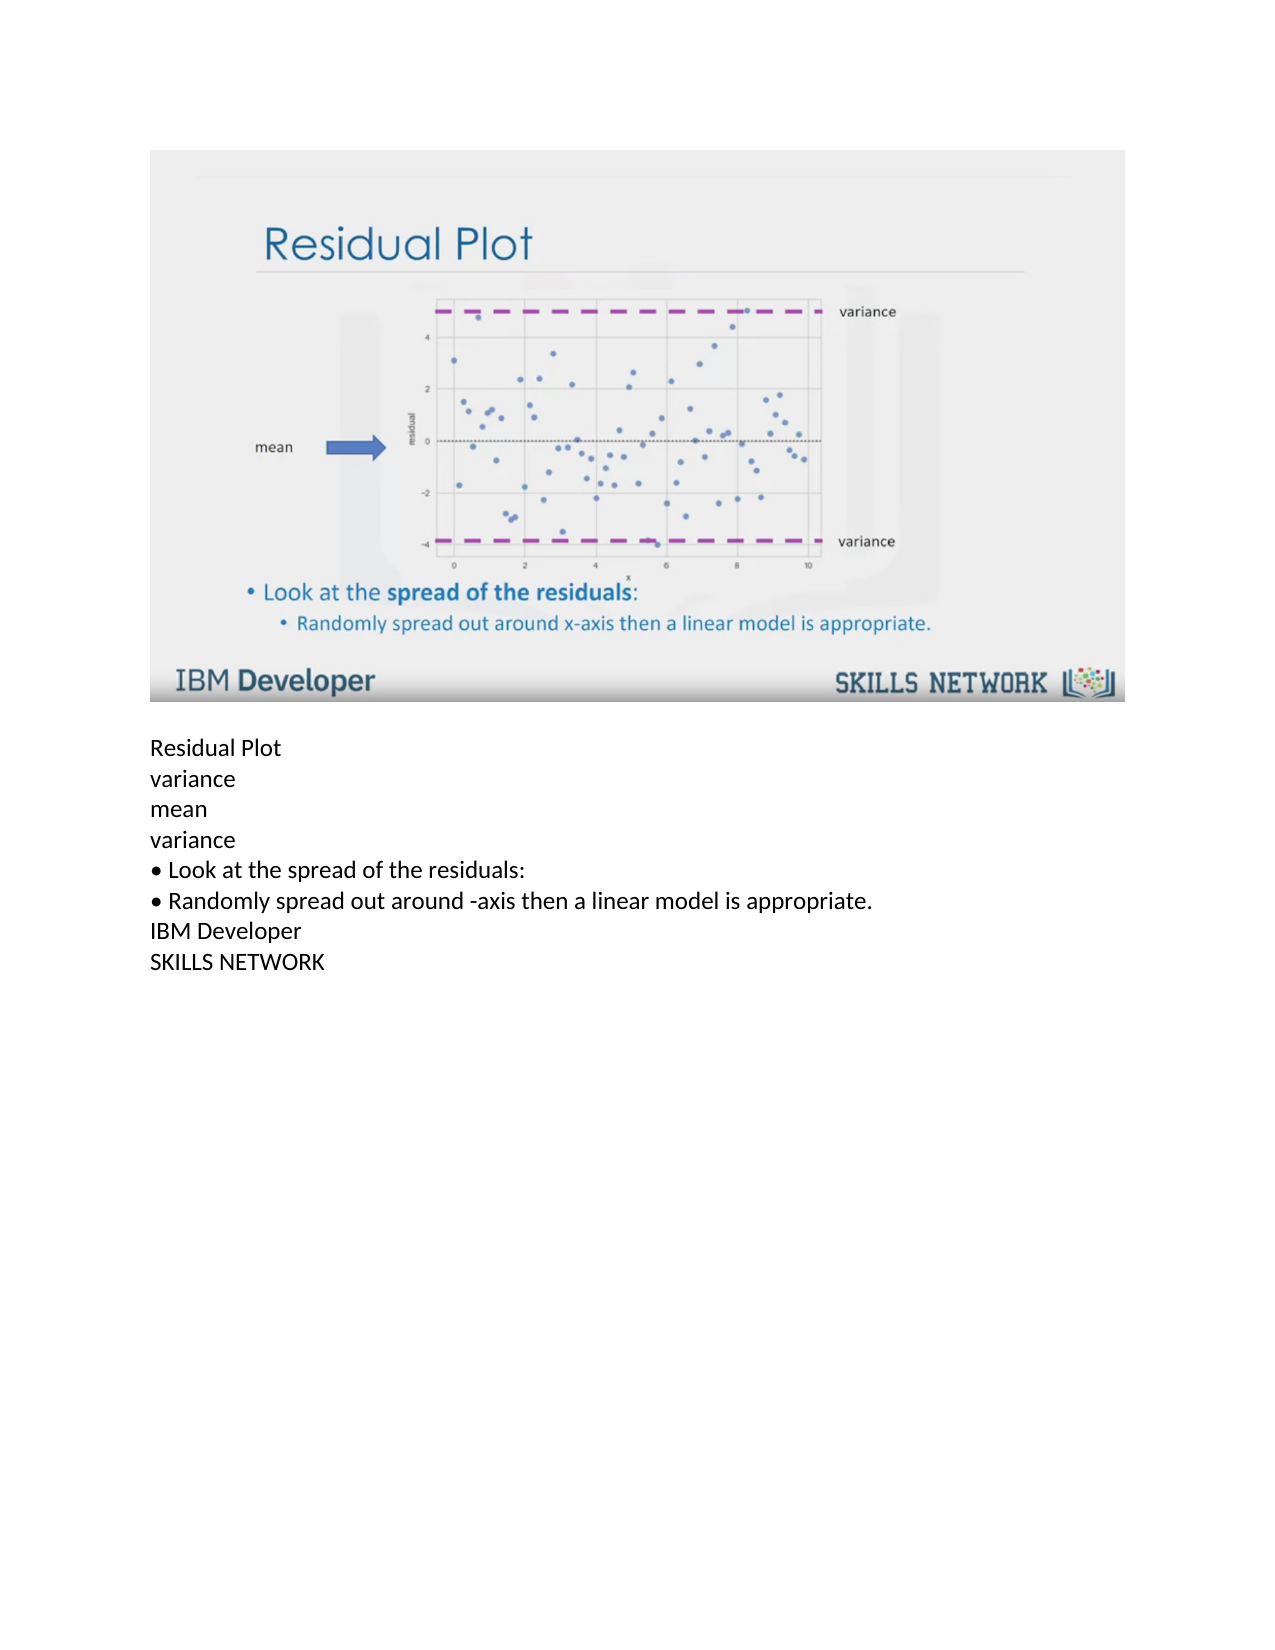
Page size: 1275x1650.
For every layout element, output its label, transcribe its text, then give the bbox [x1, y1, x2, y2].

text • Look at the spread of the residuals: [150, 854, 1125, 885]
text Residual Plot [150, 732, 1125, 763]
text variance [150, 824, 1125, 854]
text IBM Developer [150, 915, 1125, 946]
text variance [150, 763, 1125, 793]
text SKILLS NETWORK [150, 946, 1125, 976]
text mean [150, 793, 1125, 824]
text • Randomly spread out around -axis then a linear model is appropriate. [150, 885, 1125, 915]
picture [150, 150, 1125, 702]
